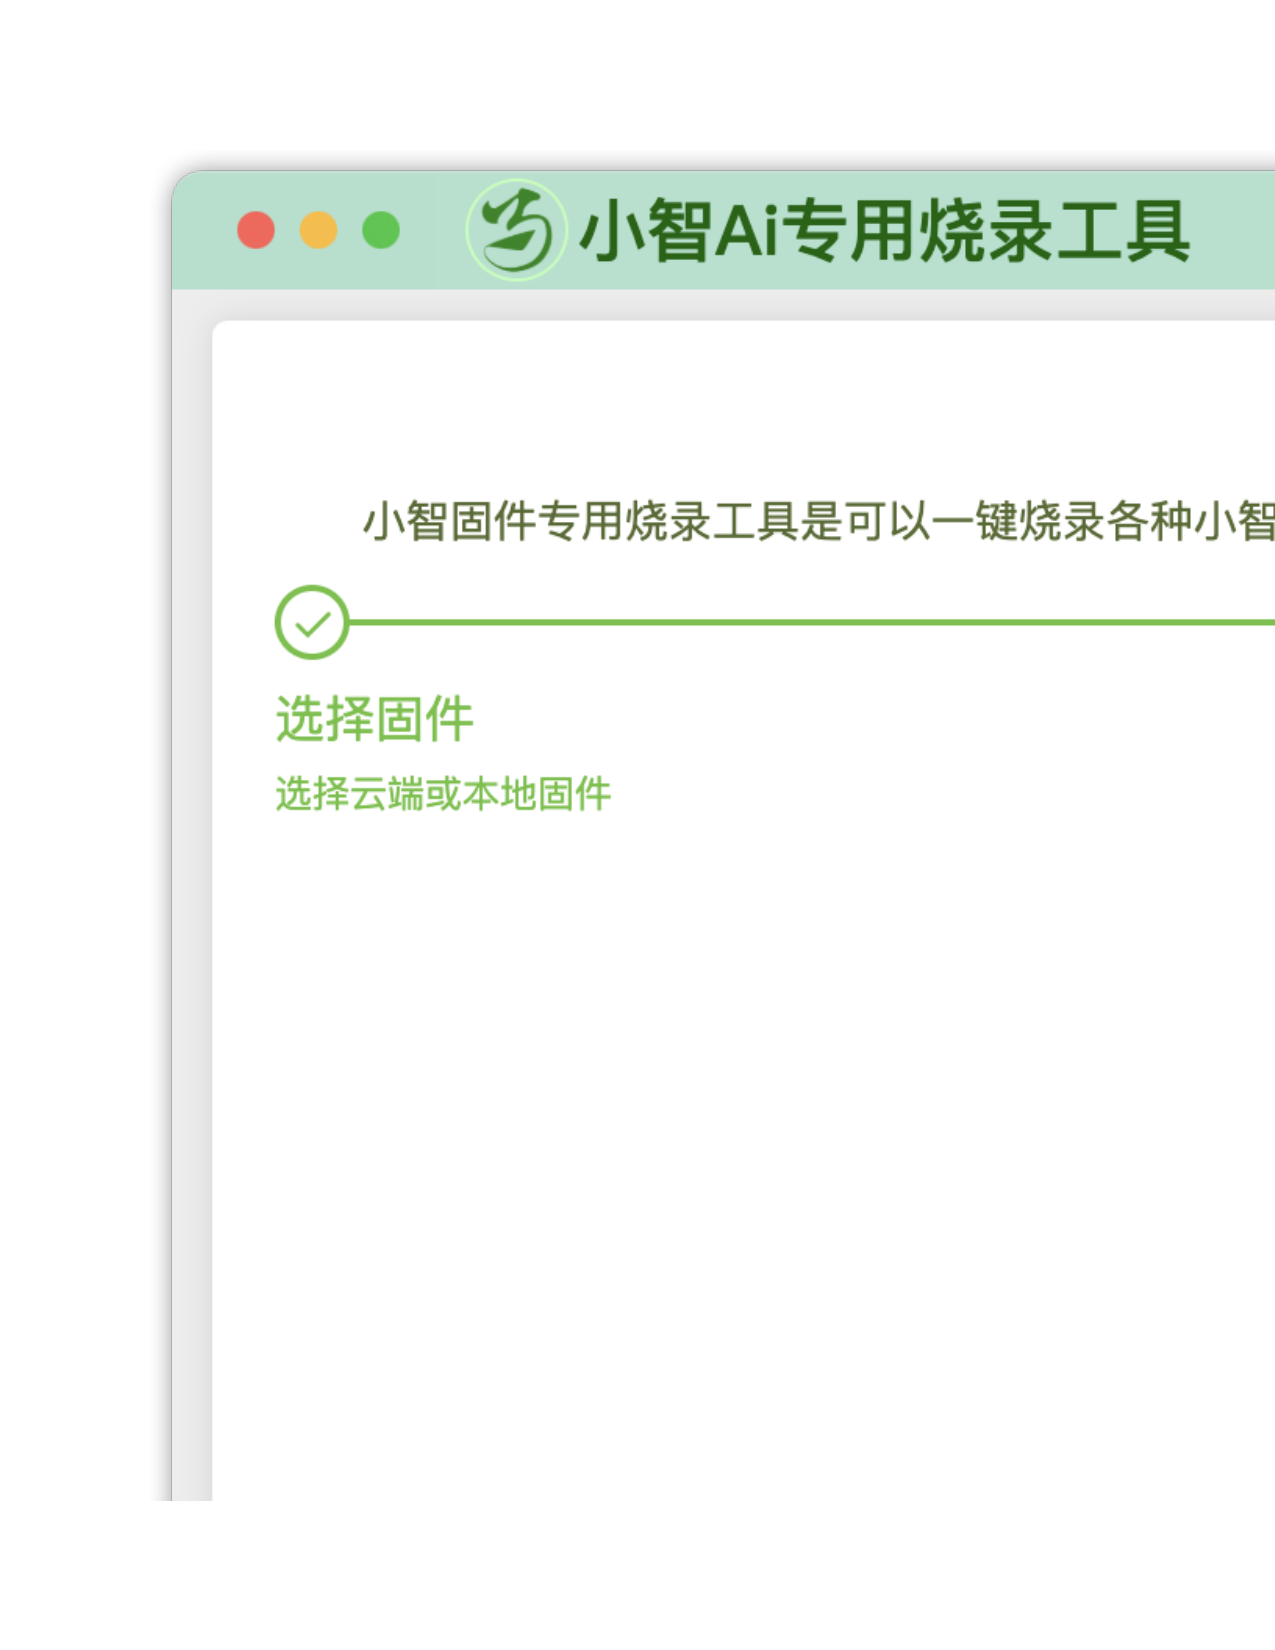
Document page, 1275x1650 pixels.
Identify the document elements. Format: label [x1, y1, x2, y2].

picture [150, 150, 1275, 1501]
